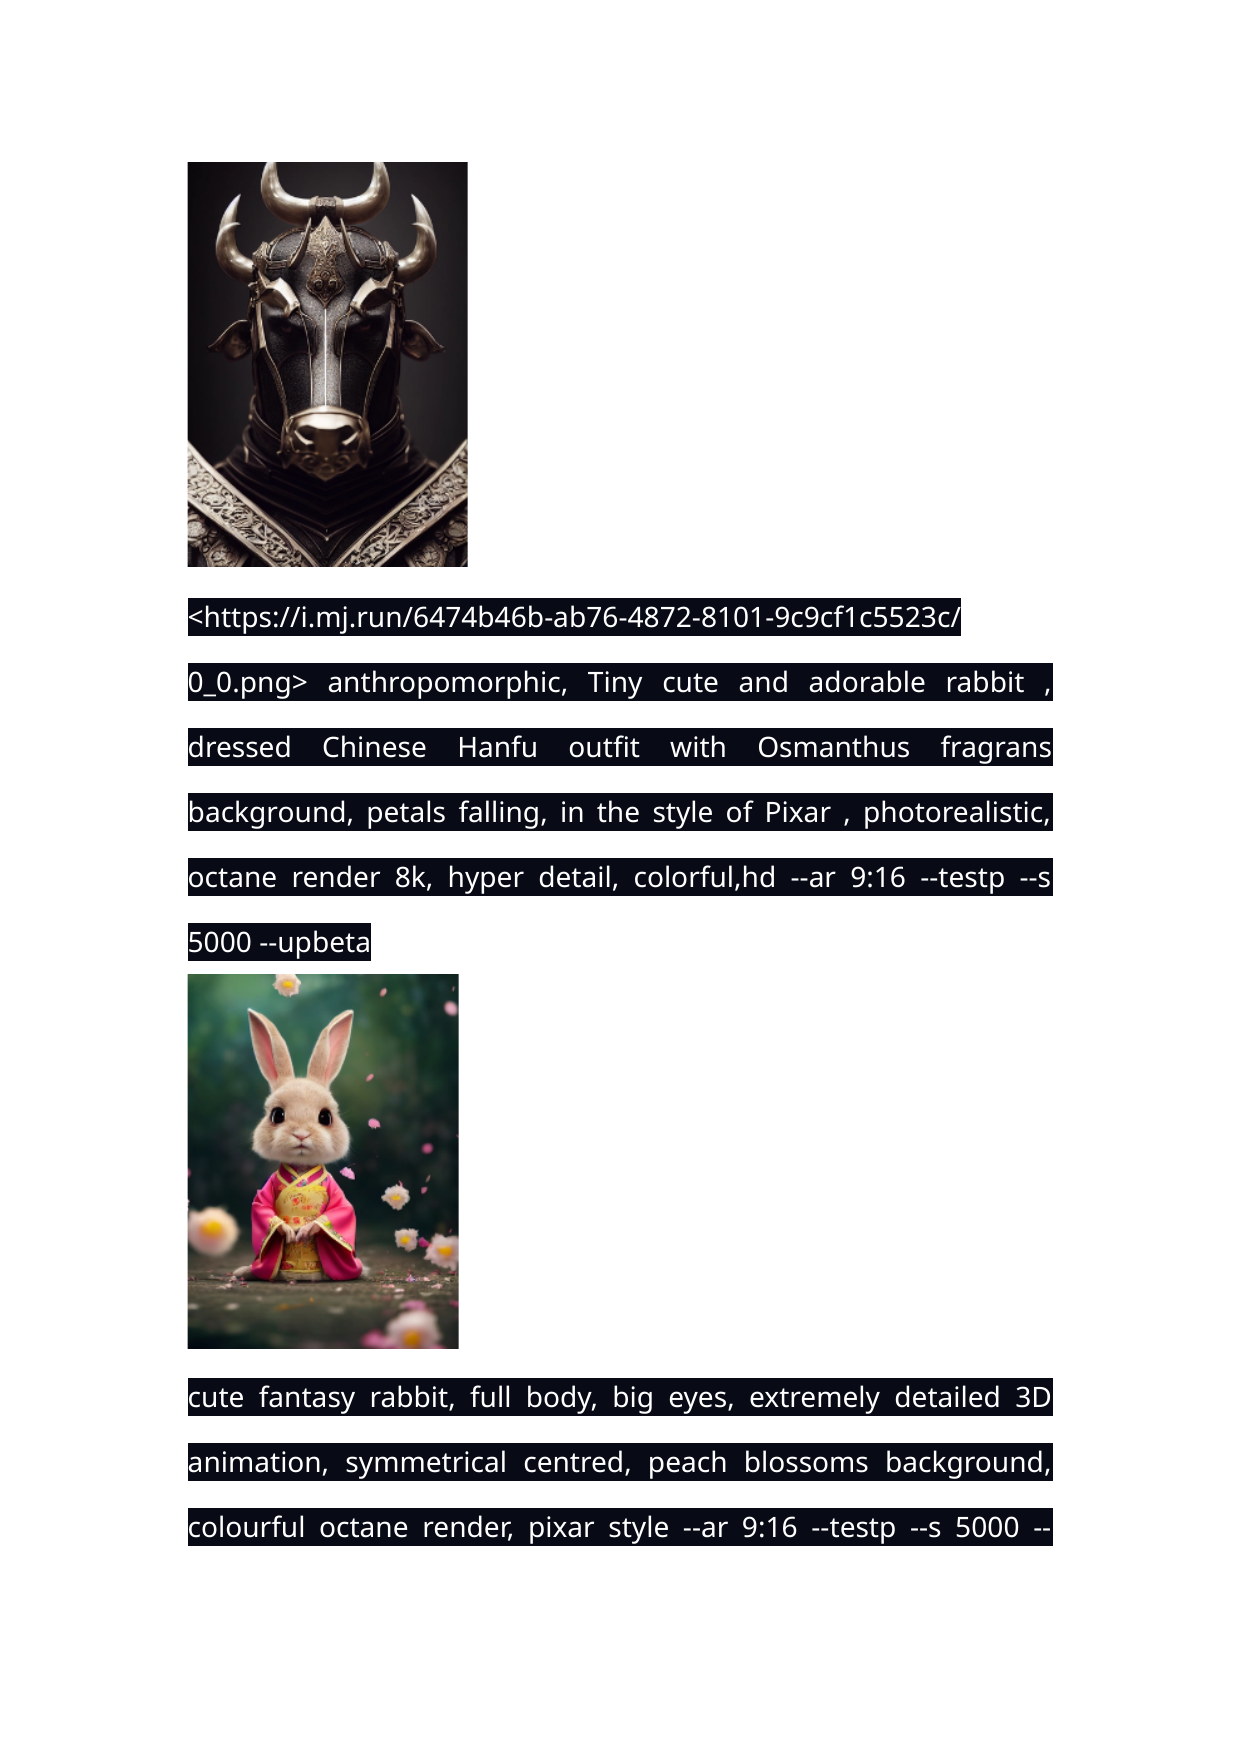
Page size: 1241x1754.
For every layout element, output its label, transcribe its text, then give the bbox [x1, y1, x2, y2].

picture [187, 162, 468, 567]
text <https://i.mj.run/6474b46b-ab76-4872-8101-9c9cf1c5523c/0_0.png> anthropomorphic, Tiny cute and adorable rabbit , dressed Chinese Hanfu outfit with Osmanthus fragrans background, petals falling, in the style of Pixar , photorealistic, octane render 8k, hyper detail, colorful,hd --ar 9:16 --testp --s 5000 --upbeta [187, 584, 1053, 974]
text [187, 1364, 1053, 1559]
picture [187, 974, 459, 1349]
